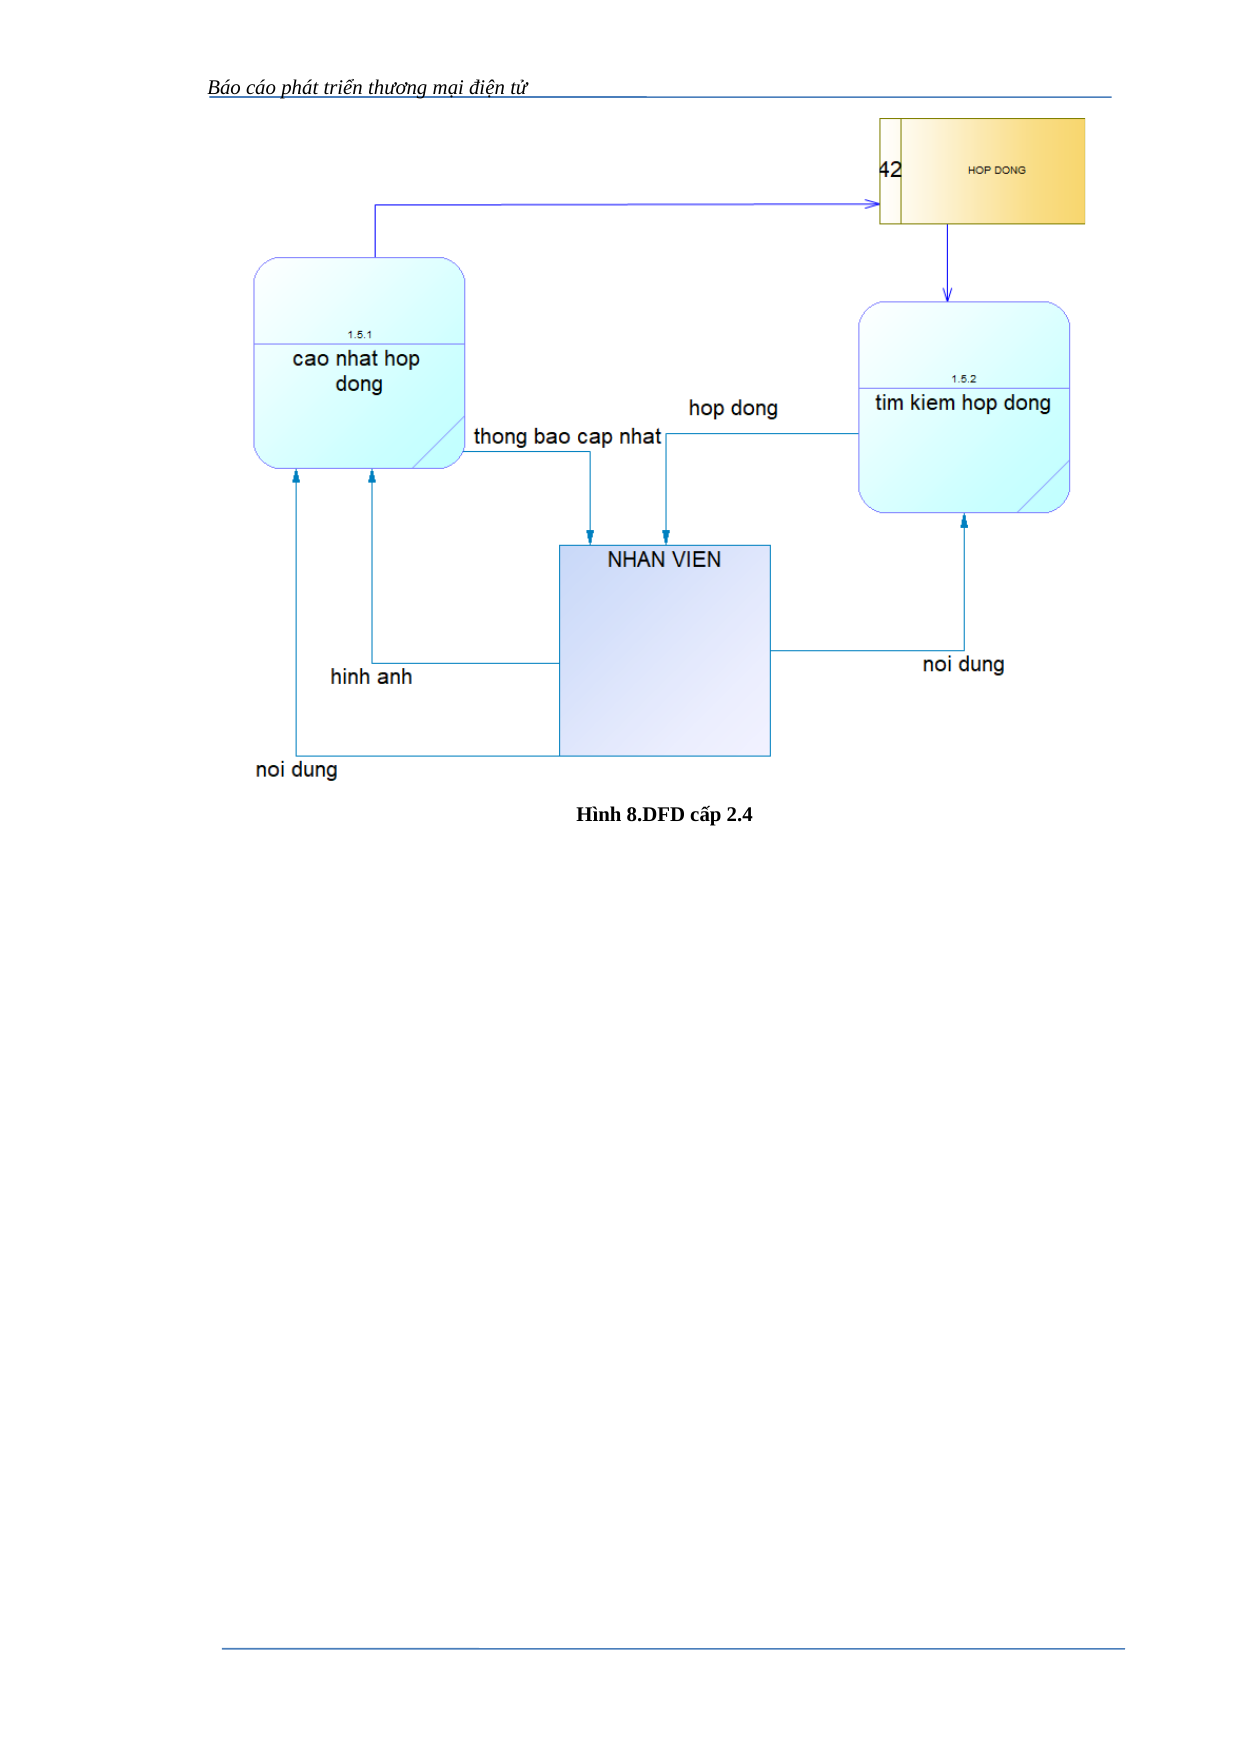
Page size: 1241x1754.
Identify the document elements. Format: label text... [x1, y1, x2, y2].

picture [244, 118, 1086, 783]
text Hình 8.DFD cấp 2.4 [207, 802, 1122, 826]
